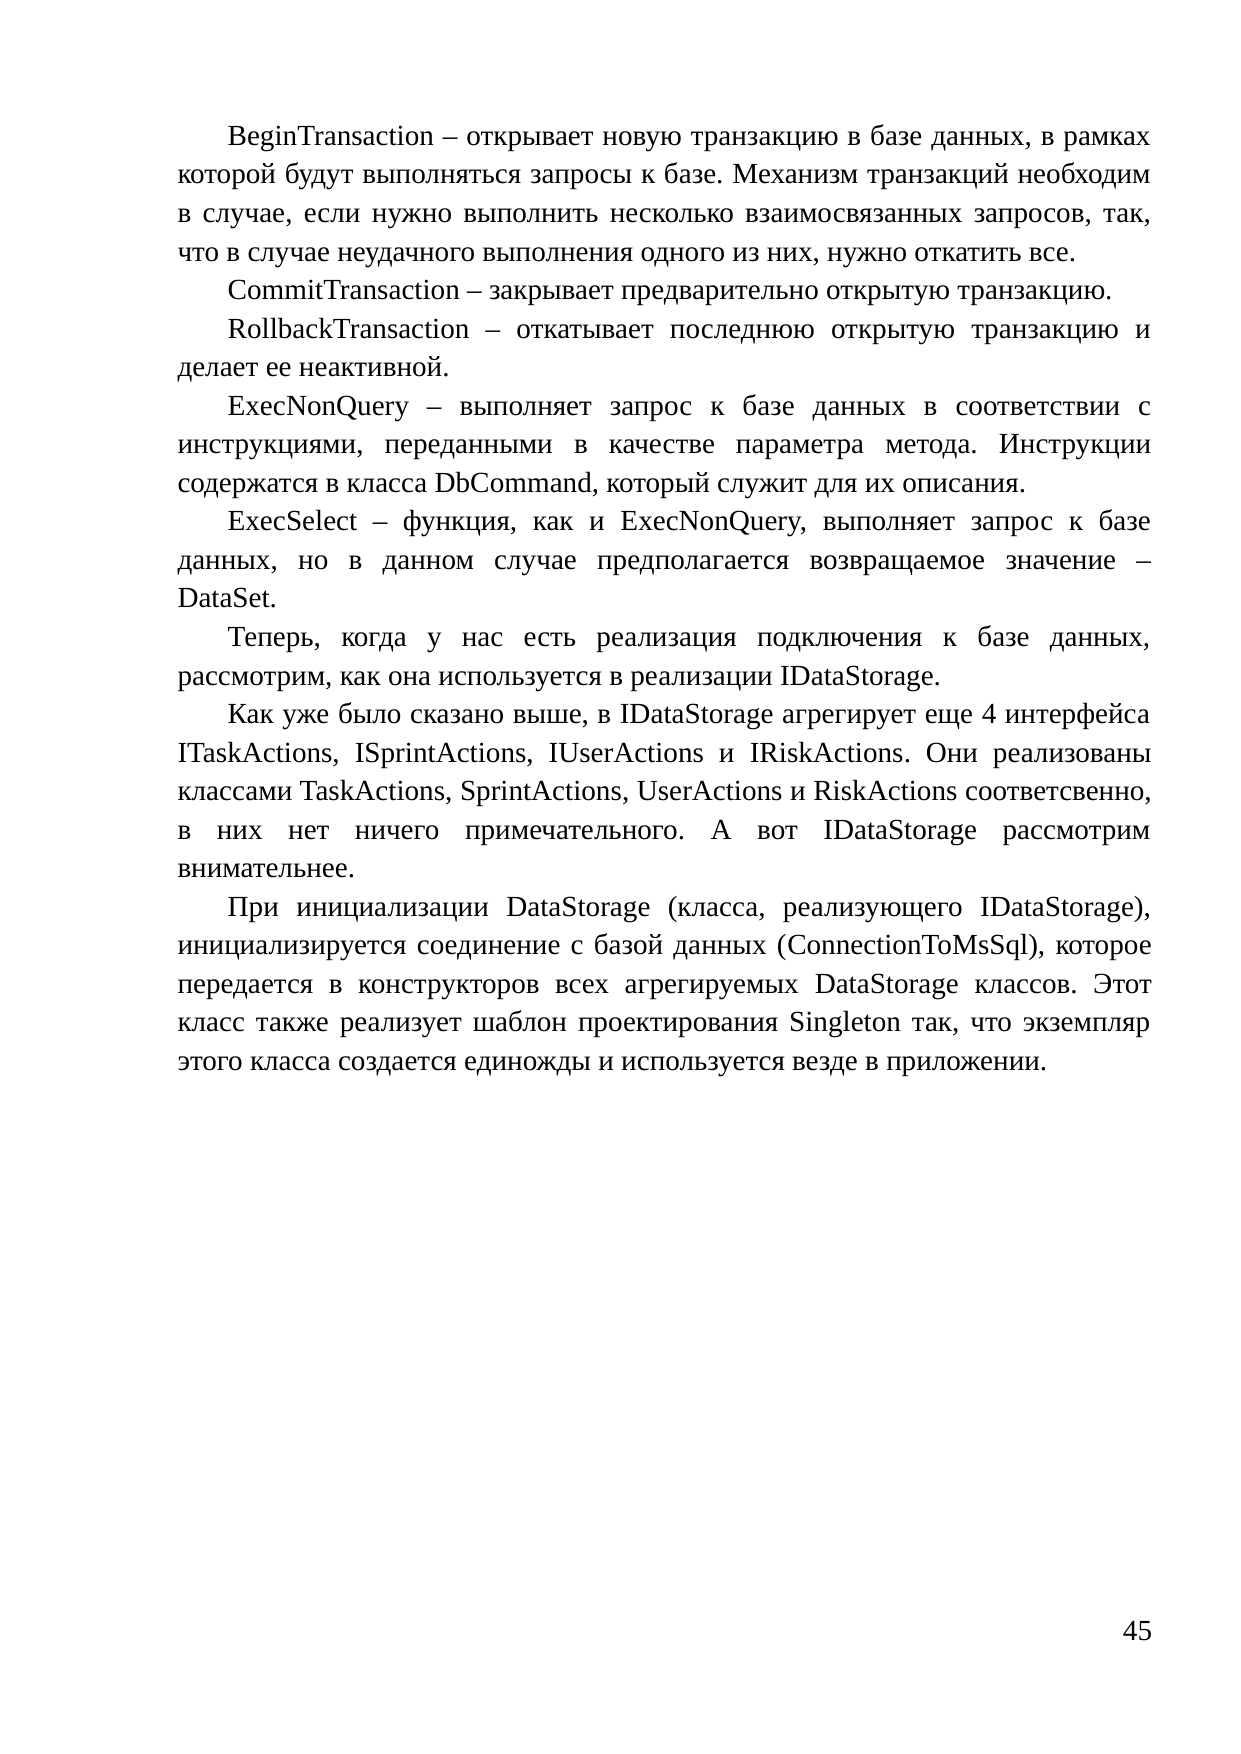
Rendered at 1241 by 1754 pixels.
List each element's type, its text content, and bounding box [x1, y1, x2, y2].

text RollbackTransaction – откатывает последнюю открытую транзакцию и делает ее неактивной. [177, 311, 1152, 383]
text BeginTransaction – открывает новую транзакцию в базе данных, в рамках которой будут выполняться запросы к базе. Механизм транзакций необходим в случае, если нужно выполнить несколько взаимосвязанных запросов, так, что в случае неудачного выполнения одного из них, нужно откатить все. [177, 118, 1152, 267]
text CommitTransaction – закрывает предварительно открытую транзакцию. [177, 272, 1152, 306]
text При инициализации DataStorage (класса, реализующего IDataStorage), инициализируется соединение с базой данных (ConnectionToMsSql), которое передается в конструкторов всех агрегируемых DataStorage классов. Этот класс также реализует шаблон проектирования Singleton так, что экземпляр этого класса создается единожды и используется везде в приложении. [177, 889, 1152, 1077]
text Теперь, когда у нас есть реализация подключения к базе данных, рассмотрим, как она используется в реализации IDataStorage. [177, 619, 1152, 691]
text ExecNonQuery – выполняет запрос к базе данных в соответствии с инструкциями, переданными в качестве параметра метода. Инструкции содержатся в класса DbCommand, который служит для их описания. [177, 388, 1152, 498]
text Как уже было сказано выше, в IDataStorage агрегирует еще 4 интерфейса ITaskActions, ISprintActions, IUserActions и IRiskActions. Они реализованы классами TaskActions, SprintActions, UserActions и RiskActions соответсвенно, в них нет ничего примечательного. А вот IDataStorage рассмотрим внимательнее. [177, 696, 1152, 884]
text ExecSelect – функция, как и ExecNonQuery, выполняет запрос к базе данных, но в данном случае предполагается возвращаемое значение – DataSet. [177, 503, 1152, 614]
